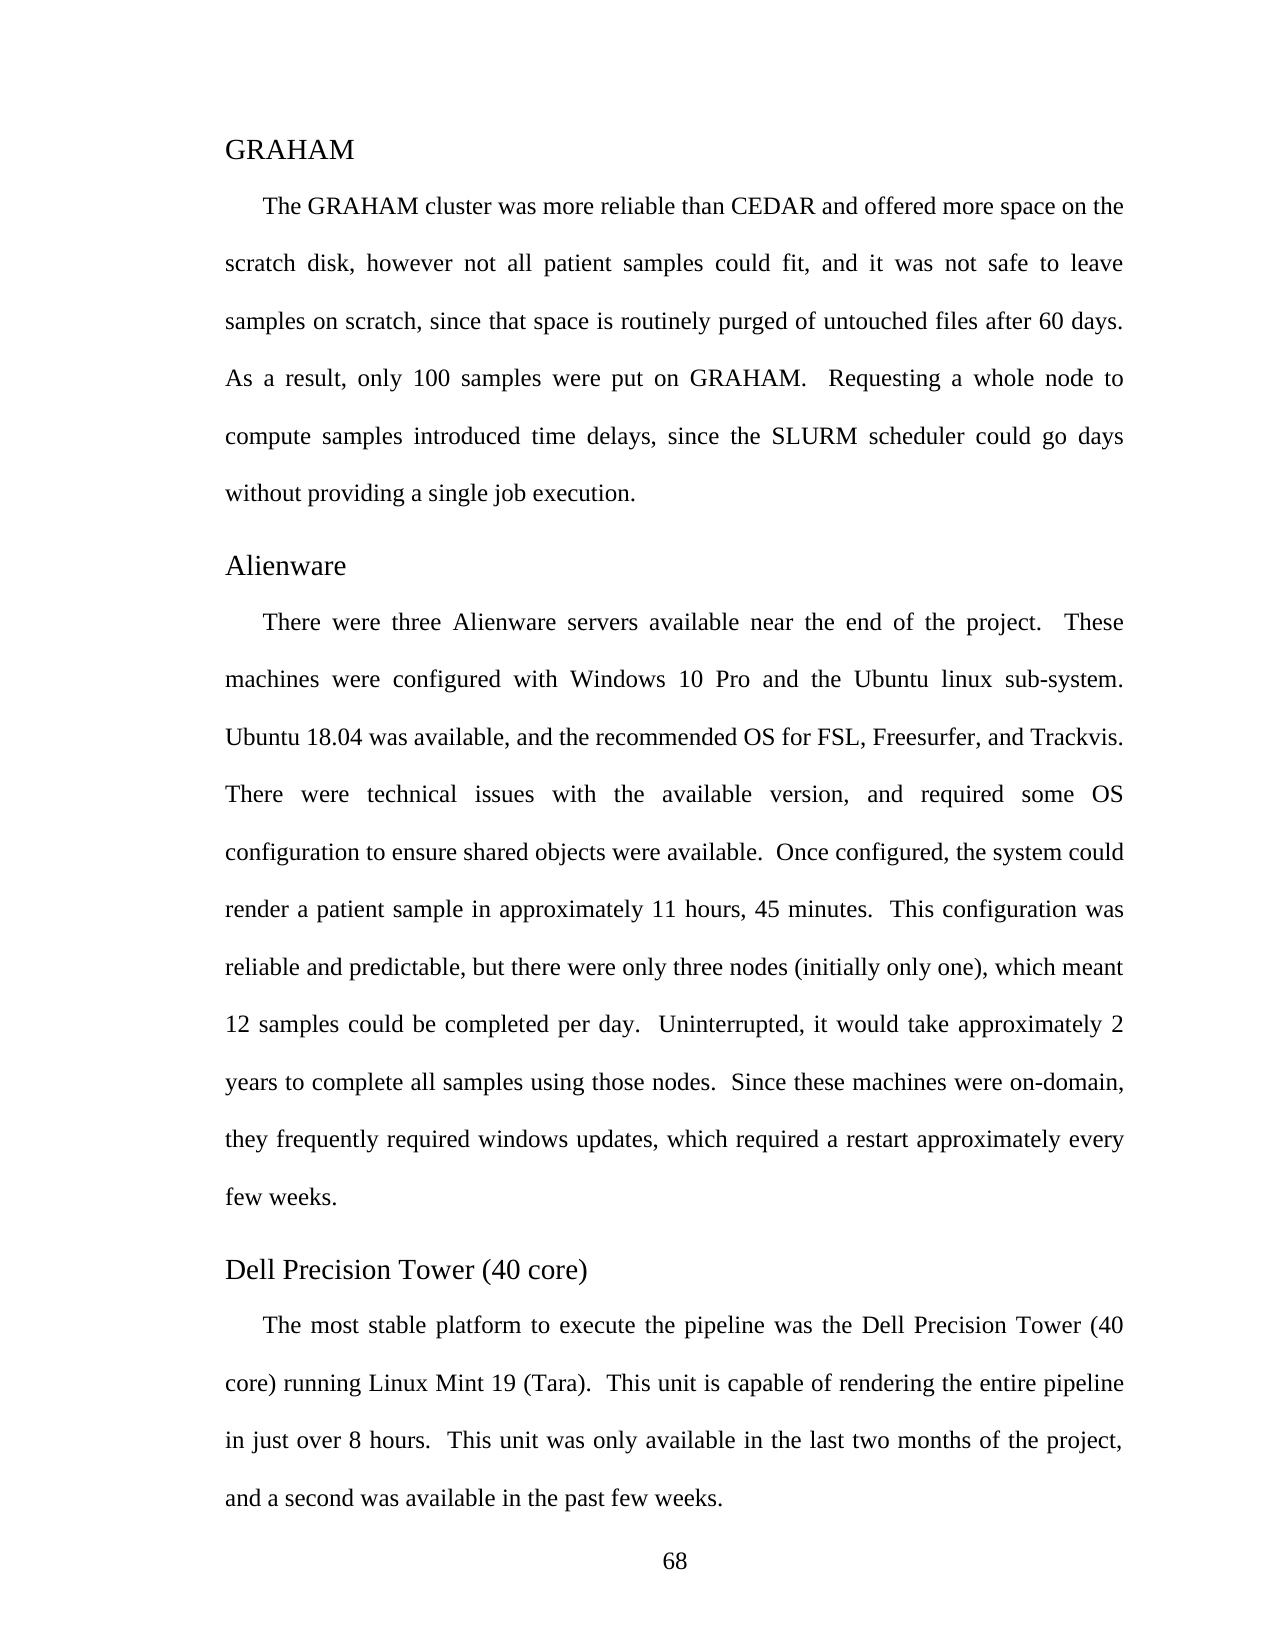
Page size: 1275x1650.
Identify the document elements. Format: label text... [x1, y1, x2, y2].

text The GRAHAM cluster was more reliable than CEDAR and offered more space on the scratch disk, however not all patient samples could fit, and it was not safe to leave samples on scratch, since that space is routinely purged of untouched files after 60 days. As a result, only 100 samples were put on GRAHAM. Requesting a whole node to compute samples introduced time delays, since the SLURM scheduler could go days without providing a single job execution. [225, 191, 1125, 507]
text The most stable platform to execute the pipeline was the Dell Precision Tower (40 core) running Linux Mint 19 (Tara). This unit is capable of rendering the entire pipeline in just over 8 hours. This unit was only available in the last two months of the project, and a second was available in the past few weeks. [225, 1311, 1125, 1512]
text There were three Alienware servers available near the end of the project. These machines were configured with Windows 10 Pro and the Ubuntu linux sub-system. Ubuntu 18.04 was available, and the recommended OS for FSL, Freesurfer, and Trackvis. There were technical issues with the available version, and required some OS configuration to ensure shared objects were available. Once configured, the system could render a patient sample in approximately 11 hours, 45 minutes. This configuration was reliable and predictable, but there were only three nodes (initially only one), which meant 12 samples could be completed per day. Uninterrupted, it would take approximately 2 years to complete all samples using those nodes. Since these machines were on-domain, they frequently required windows updates, which required a restart approximately every few weeks. [225, 607, 1125, 1211]
subtitle Alienware [225, 548, 1125, 582]
subtitle Dell Precision Tower (40 core) [225, 1252, 1125, 1286]
subtitle GRAHAM [225, 132, 1125, 166]
